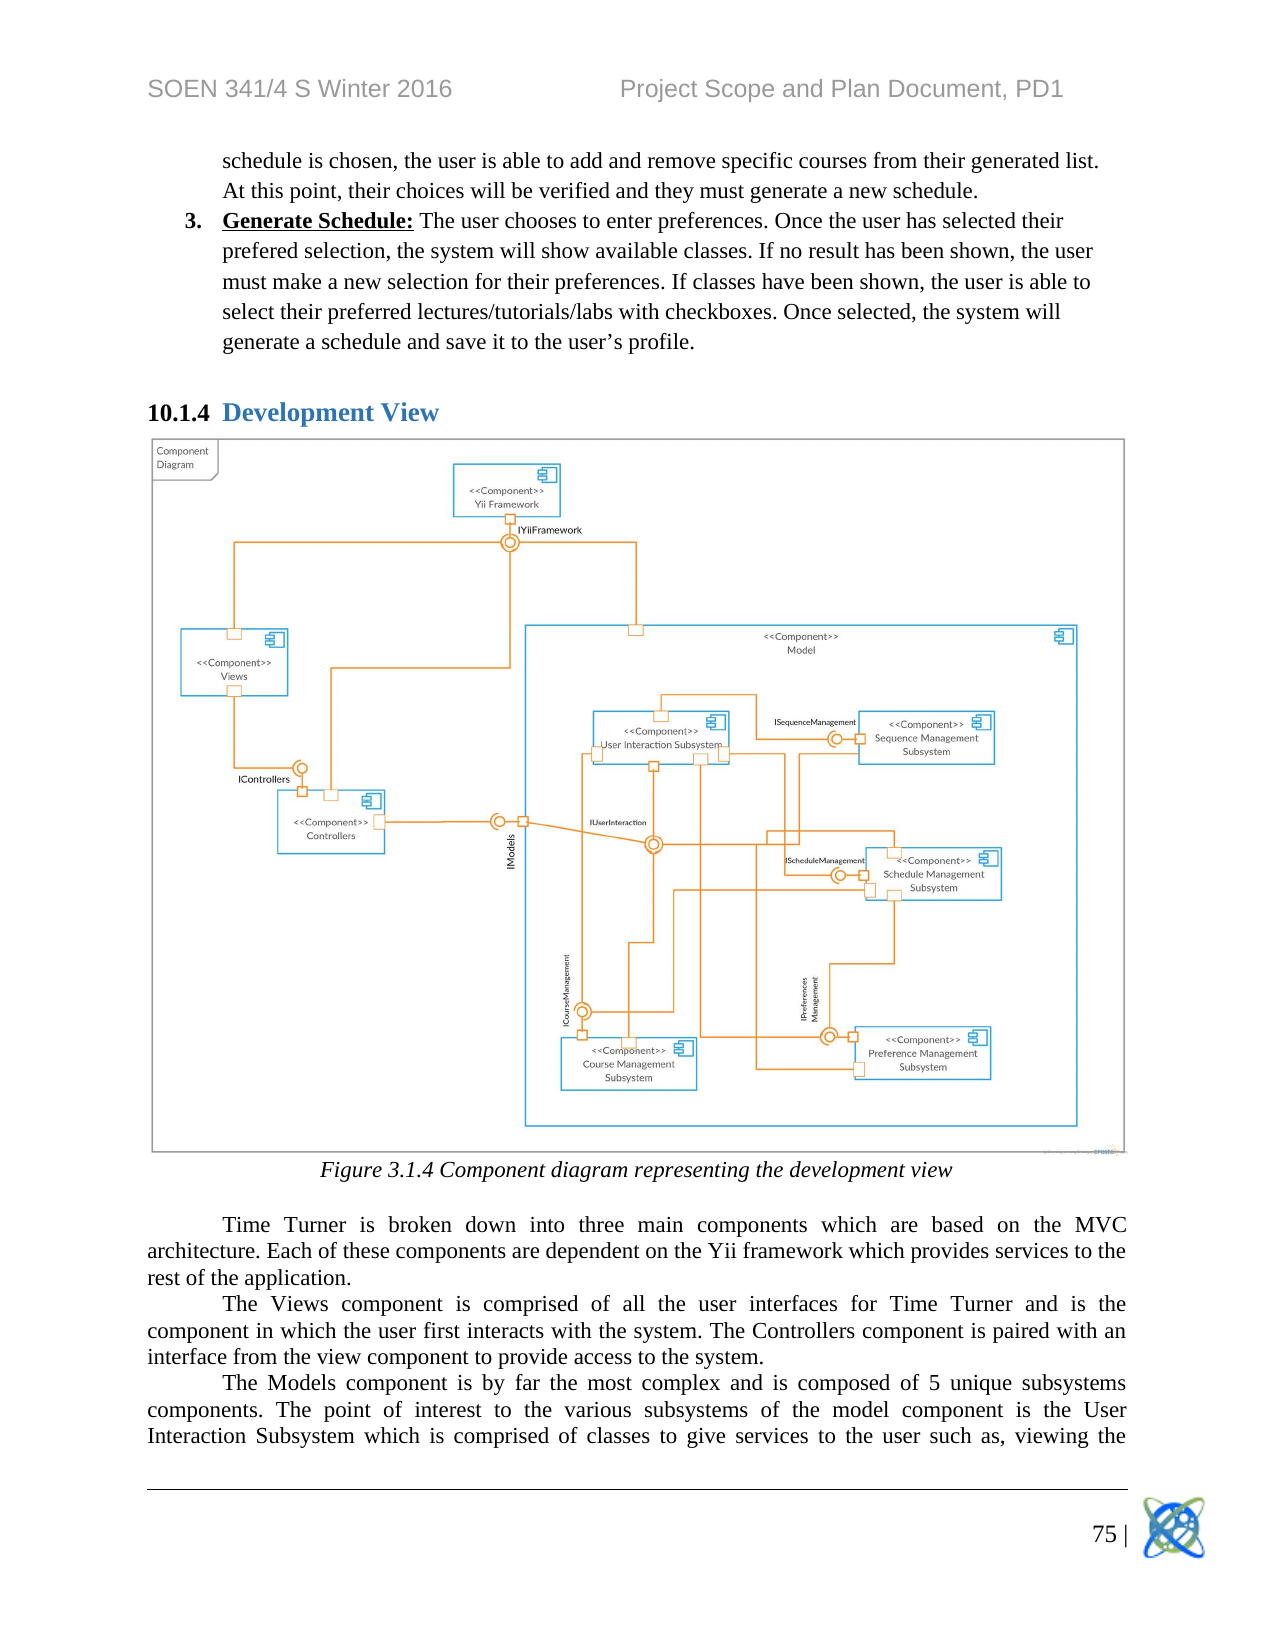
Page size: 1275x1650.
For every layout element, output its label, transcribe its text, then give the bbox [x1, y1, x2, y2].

picture [1123, 1490, 1224, 1566]
picture [147, 433, 1128, 1157]
text The Views component is comprised of all the user interfaces for Time Turner and is the component in which the user first interacts with the system. The Controllers component is paired with an interface from the view component to provide access to the system. [147, 1290, 1128, 1369]
list Generate Schedule: The user chooses to enter preferences. Once the user has selected their prefered selection, the system will show available classes. If no result has been shown, the user must make a new selection for their preferences. If classes have been shown, the user is able to select their preferred lectures/tutorials/labs with checkboxes. Once selected, the system will generate a schedule and save it to the user’s profile. [184, 207, 1128, 354]
text Figure 3.1.4 Component diagram representing the development view [147, 1157, 1128, 1182]
text Development View [147, 396, 1128, 427]
text Time Turner is broken down into three main components which are based on the MVC architecture. Each of these components are dependent on the Yii framework which provides services to the rest of the application. [147, 1211, 1128, 1290]
